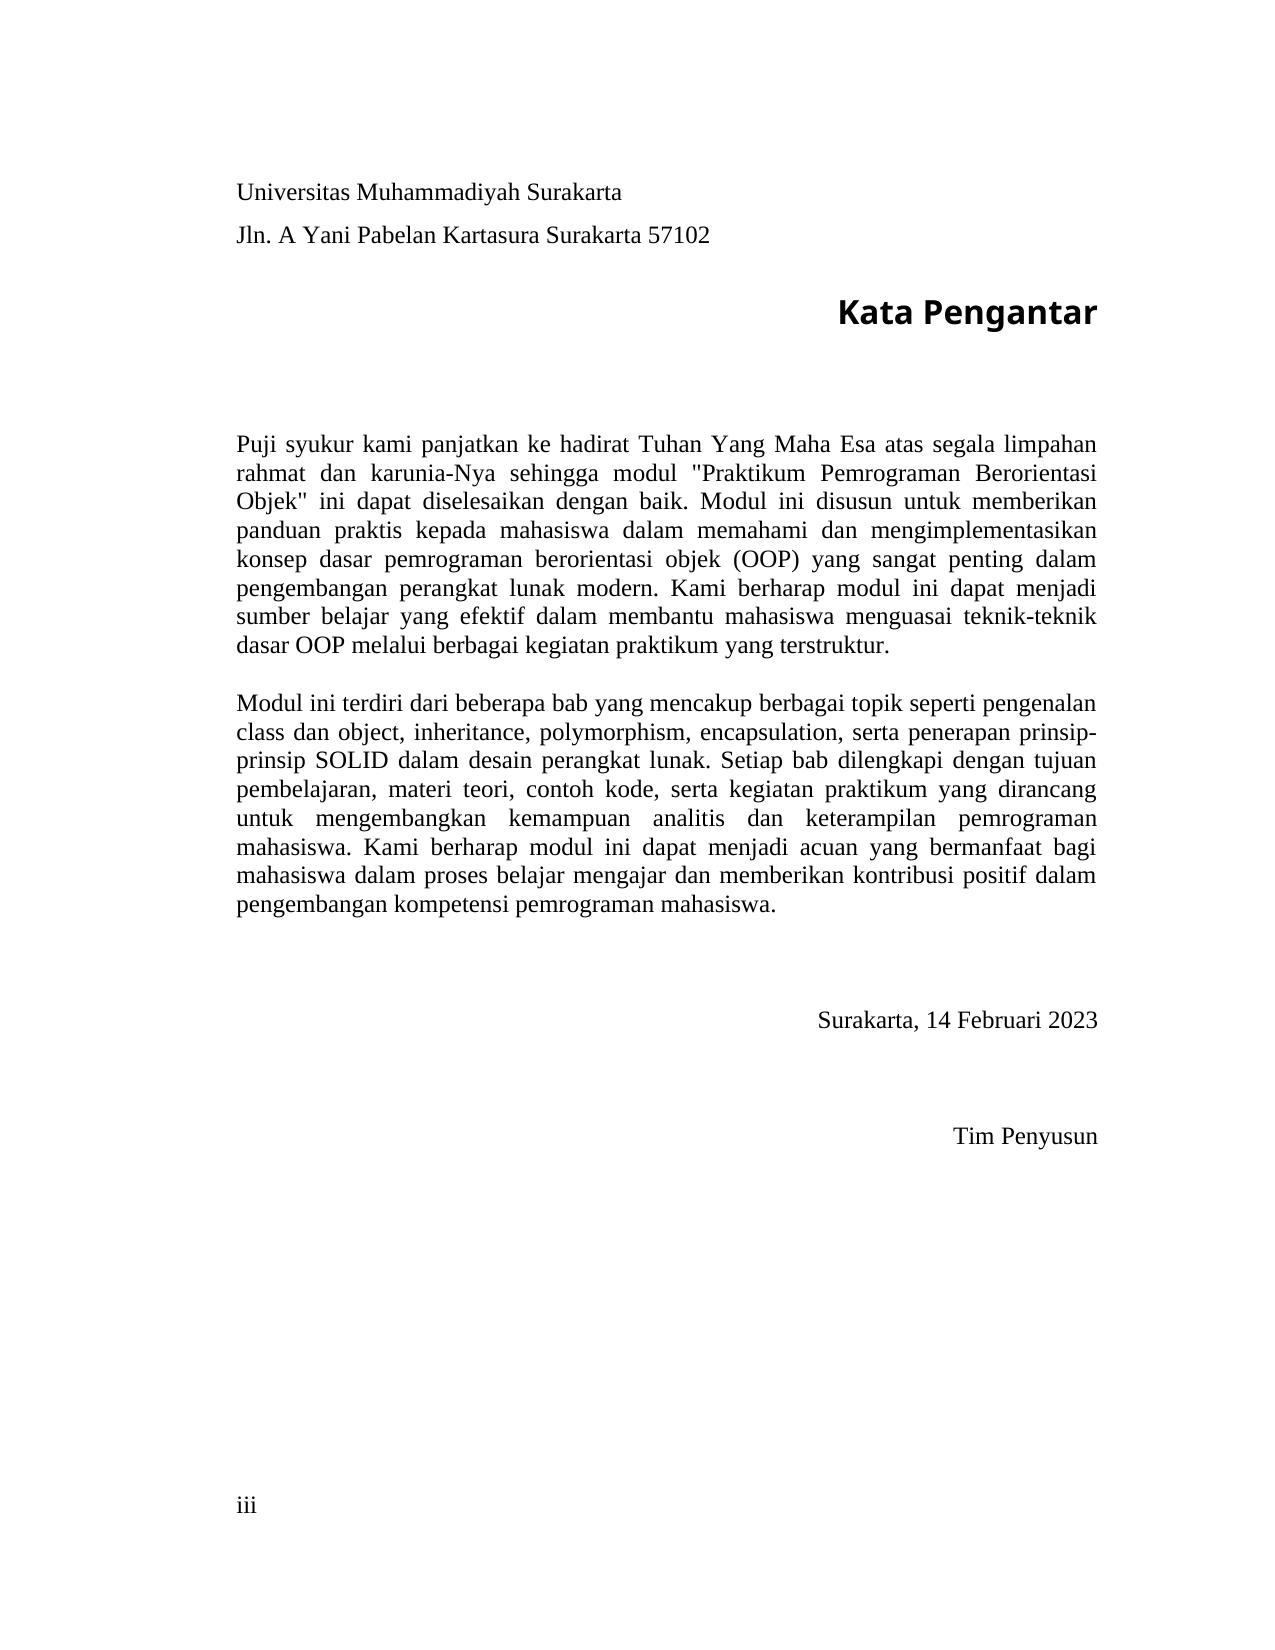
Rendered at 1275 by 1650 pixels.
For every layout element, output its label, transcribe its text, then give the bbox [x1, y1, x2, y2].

text Jln. A Yani Pabelan Kartasura Surakarta 57102 [236, 220, 1098, 249]
text Puji syukur kami panjatkan ke hadirat Tuhan Yang Maha Esa atas segala limpahan rahmat dan karunia-Nya sehingga modul "Praktikum Pemrograman Berorientasi Objek" ini dapat diselesaikan dengan baik. Modul ini disusun untuk memberikan panduan praktis kepada mahasiswa dalam memahami dan mengimplementasikan konsep dasar pemrograman berorientasi objek (OOP) yang sangat penting dalam pengembangan perangkat lunak modern. Kami berharap modul ini dapat menjadi sumber belajar yang efektif dalam membantu mahasiswa menguasai teknik-teknik dasar OOP melalui berbagai kegiatan praktikum yang terstruktur. [236, 429, 1098, 659]
text Modul ini terdiri dari beberapa bab yang mencakup berbagai topik seperti pengenalan class dan object, inheritance, polymorphism, encapsulation, serta penerapan prinsip-prinsip SOLID dalam desain perangkat lunak. Setiap bab dilengkapi dengan tujuan pembelajaran, materi teori, contoh kode, serta kegiatan praktikum yang dirancang untuk mengembangkan kemampuan analitis dan keterampilan pemrograman mahasiswa. Kami berharap modul ini dapat menjadi acuan yang bermanfaat bagi mahasiswa dalam proses belajar mengajar dan memberikan kontribusi positif dalam pengembangan kompetensi pemrograman mahasiswa. [236, 688, 1098, 918]
text Universitas Muhammadiyah Surakarta [236, 177, 1098, 206]
subtitle Kata Pengantar [236, 288, 1098, 334]
text Tim Penyusun [236, 1121, 1098, 1150]
text Surakarta, 14 Februari 2023 [236, 1005, 1098, 1034]
